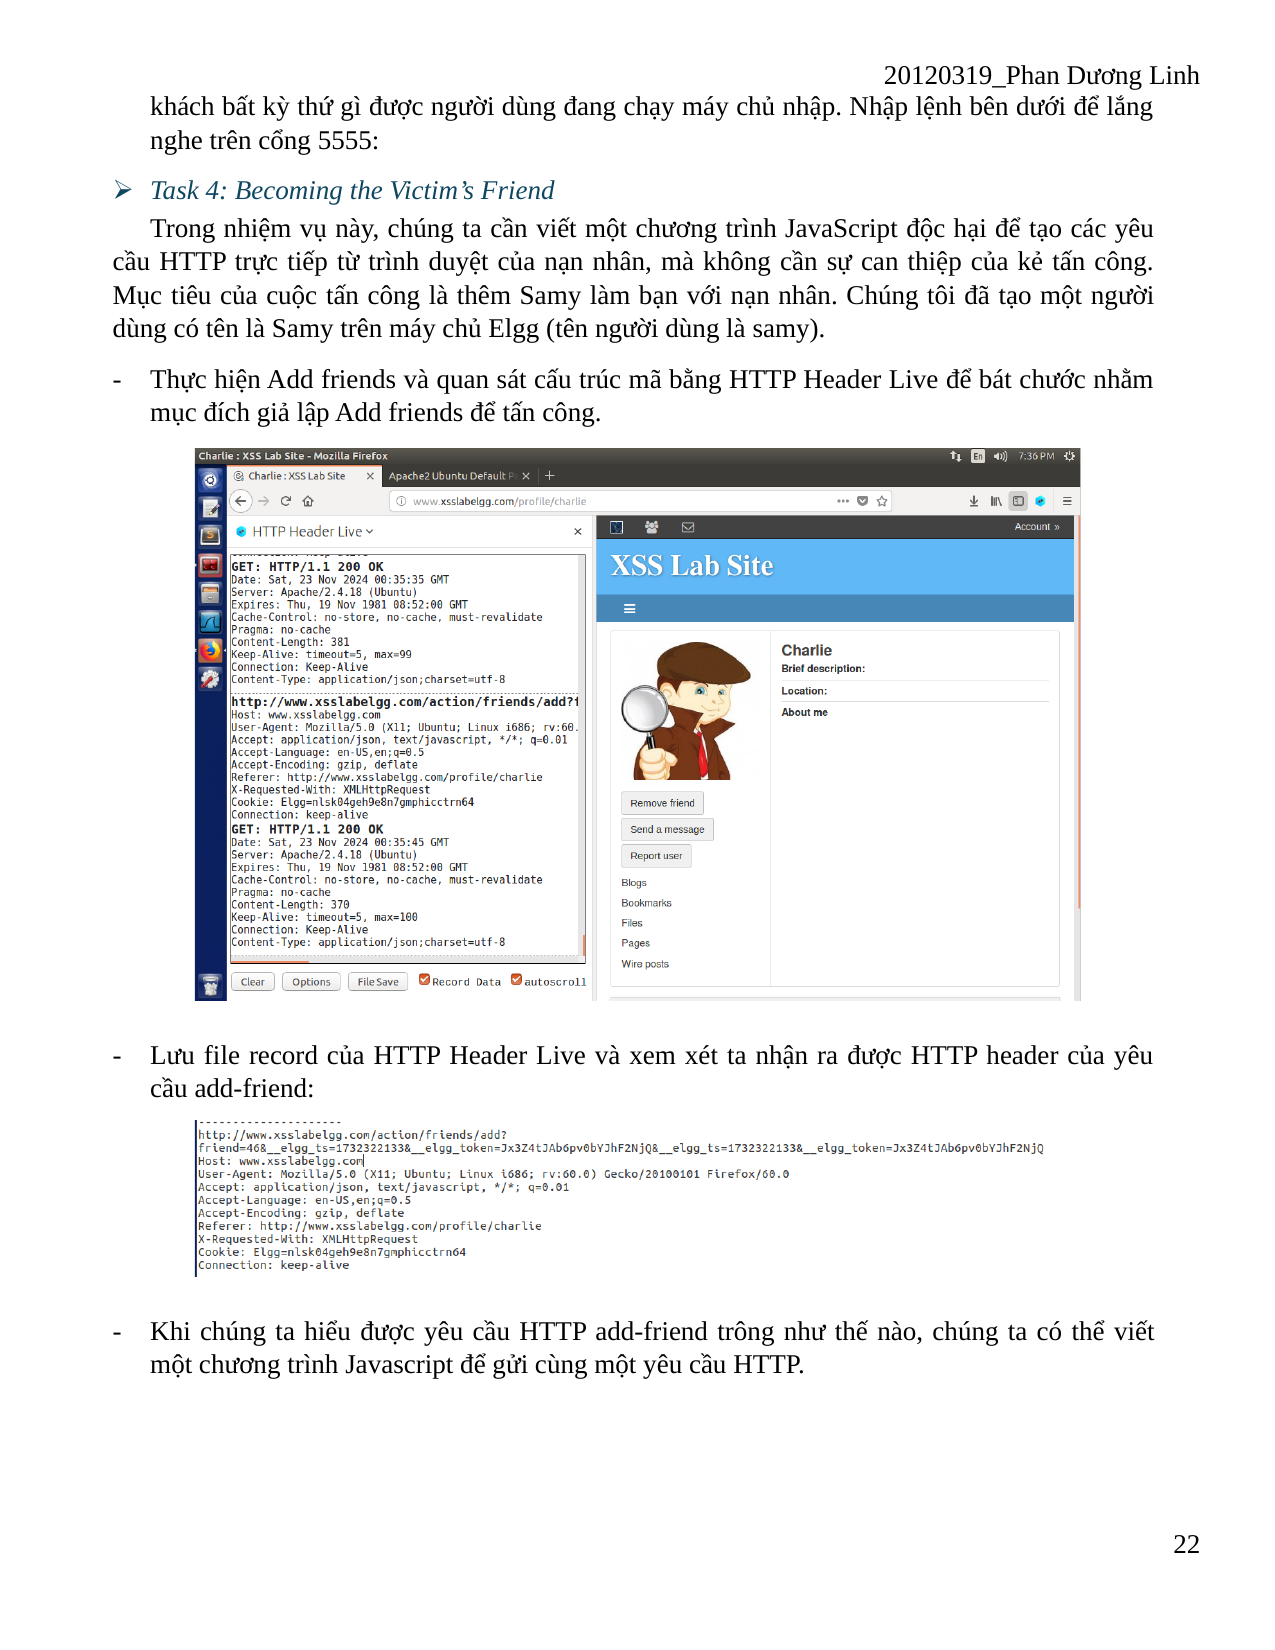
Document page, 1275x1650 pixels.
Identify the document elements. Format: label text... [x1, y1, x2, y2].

picture [194, 1120, 1081, 1277]
list Lưu file record của HTTP Header Live và xem xét ta nhận ra được HTTP header của yêu cầu add-friend: [112, 1039, 1156, 1103]
picture [194, 448, 1081, 1001]
list Thực hiện Add friends và quan sát cấu trúc mã bằng HTTP Header Live để bát chước nhằm mục đích giả lập Add friends để tấn công. [112, 363, 1156, 427]
text Trong nhiệm vụ này, chúng ta cần viết một chương trình JavaScript độc hại để tạo các yêu cầu HTTP trực tiếp từ trình duyệt của nạn nhân, mà không cần sự can thiệp của kẻ tấn công. Mục tiêu của cuộc tấn công là thêm Samy làm bạn với nạn nhân. Chúng tôi đã tạo một người dùng có tên là Samy trên máy chủ Elgg (tên người dùng là samy). [112, 212, 1156, 344]
subtitle Task 4: Becoming the Victim’s Friend [112, 174, 1156, 205]
list Khi chúng ta hiểu được yêu cầu HTTP add-friend trông như thế nào, chúng ta có thể viết một chương trình Javascript để gửi cùng một yêu cầu HTTP. [112, 1315, 1156, 1380]
